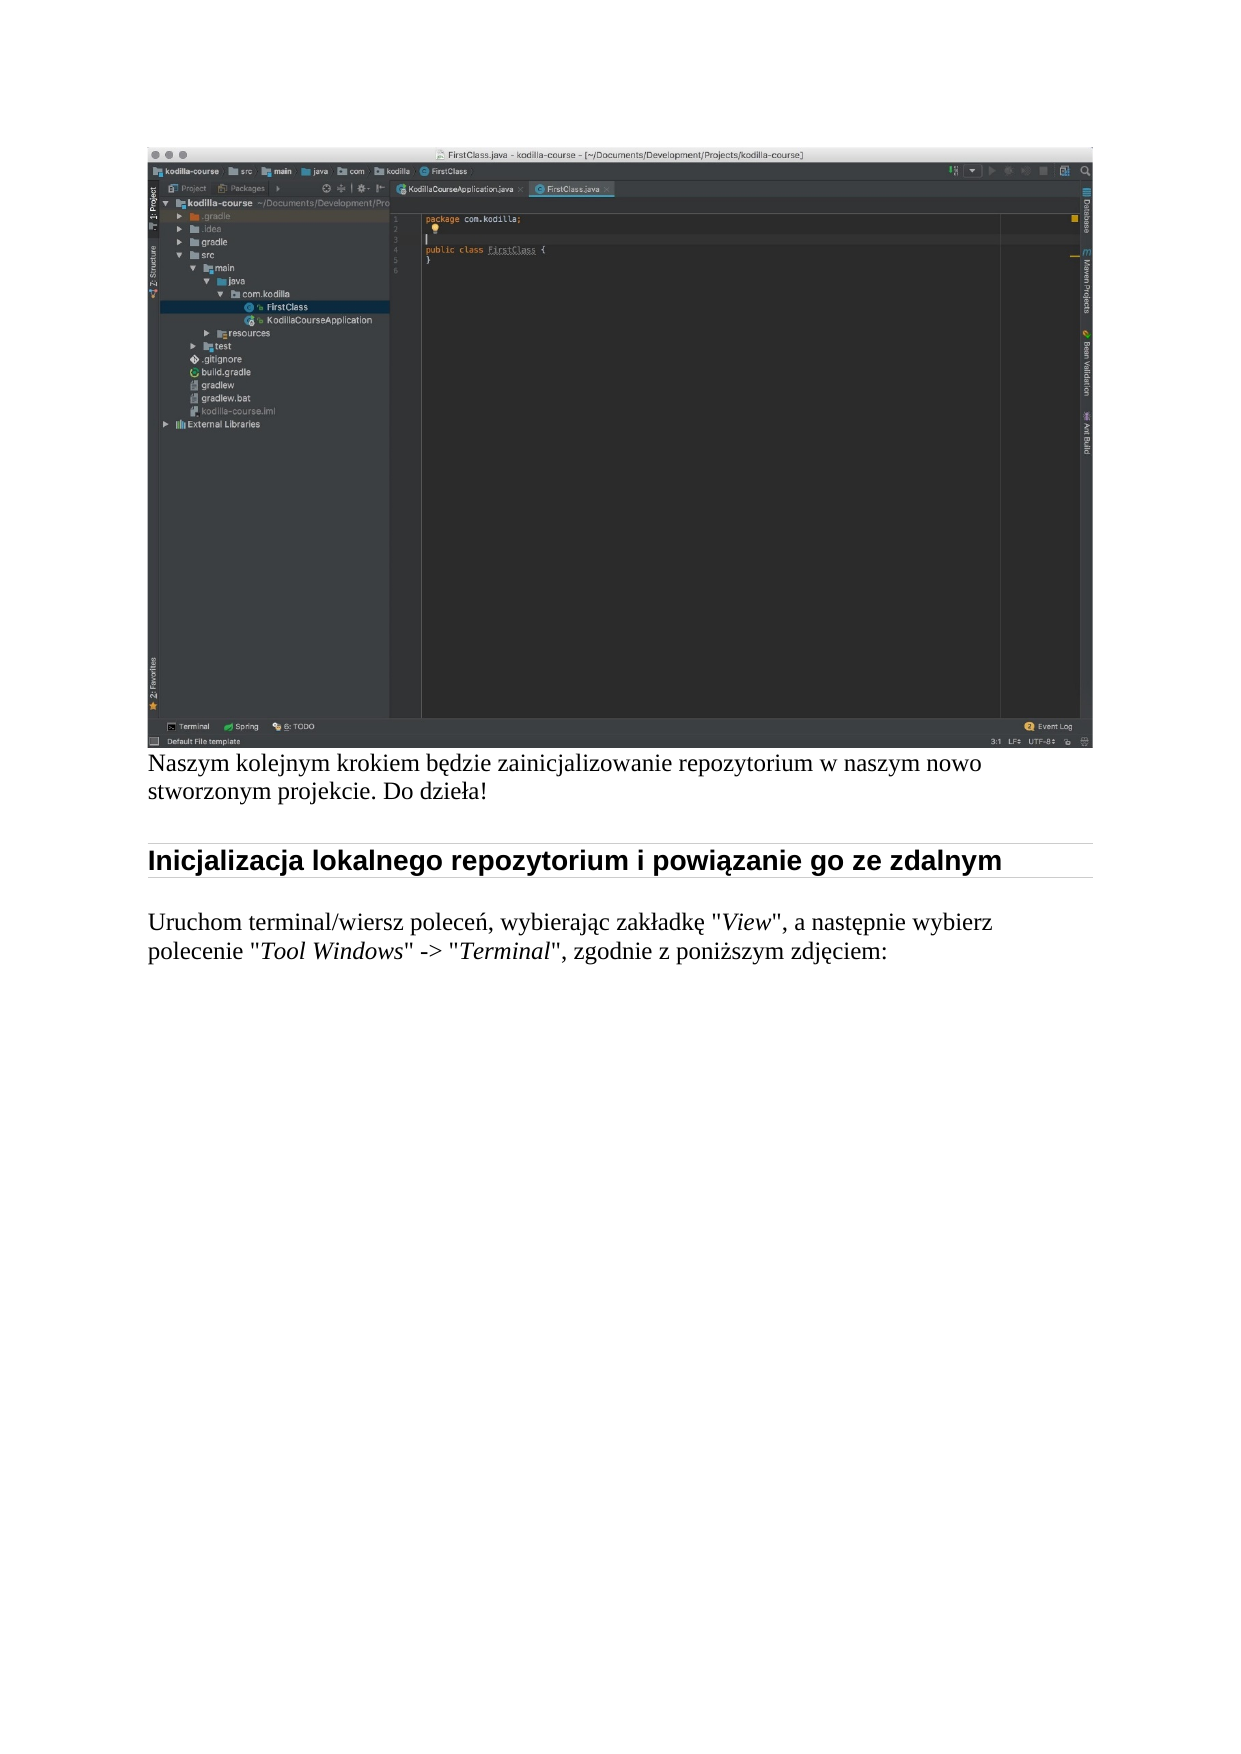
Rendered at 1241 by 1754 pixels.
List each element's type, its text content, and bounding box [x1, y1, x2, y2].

text Naszym kolejnym krokiem będzie zainicjalizowanie repozytorium w naszym nowo stworzonym projekcie. Do dzieła! [148, 748, 1093, 805]
text Uruchom terminal/wiersz poleceń, wybierając zakładkę "View", a następnie wybierz polecenie "Tool Windows" -> "Terminal", zgodnie z poniższym zdjęciem: [148, 907, 1093, 965]
text Inicjalizacja lokalnego repozytorium i powiązanie go ze zdalnym [148, 844, 1093, 877]
picture [147, 147, 1093, 748]
